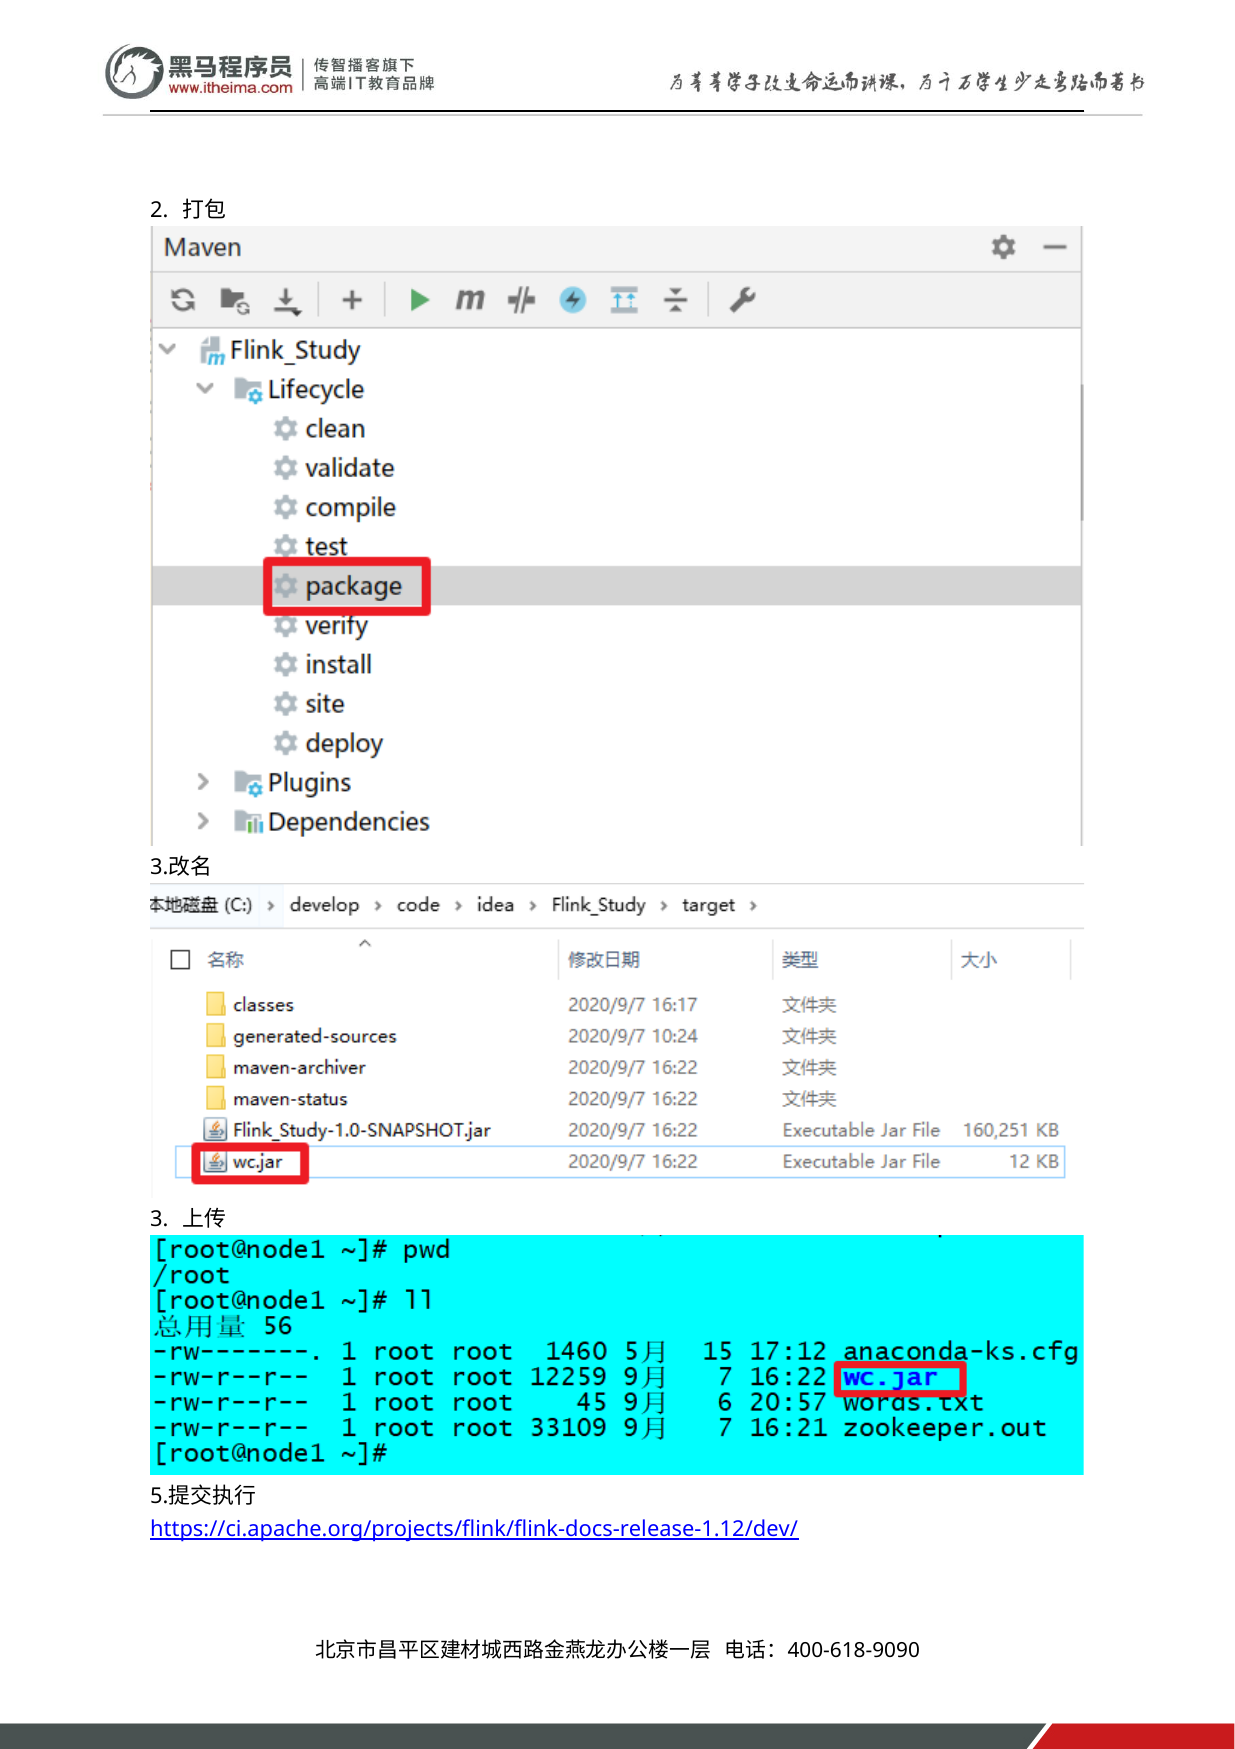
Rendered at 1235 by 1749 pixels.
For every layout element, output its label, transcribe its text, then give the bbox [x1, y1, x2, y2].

picture [150, 883, 1085, 1198]
picture [0, 1664, 1235, 1749]
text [150, 1513, 1084, 1543]
list 上传 [150, 1201, 1084, 1233]
list 3.改名 [150, 849, 1084, 881]
picture [150, 1235, 1084, 1475]
text 5.提交执行 [150, 1478, 1084, 1510]
list 打包 [150, 192, 1084, 223]
picture [0, 0, 1235, 123]
picture [150, 226, 1084, 846]
